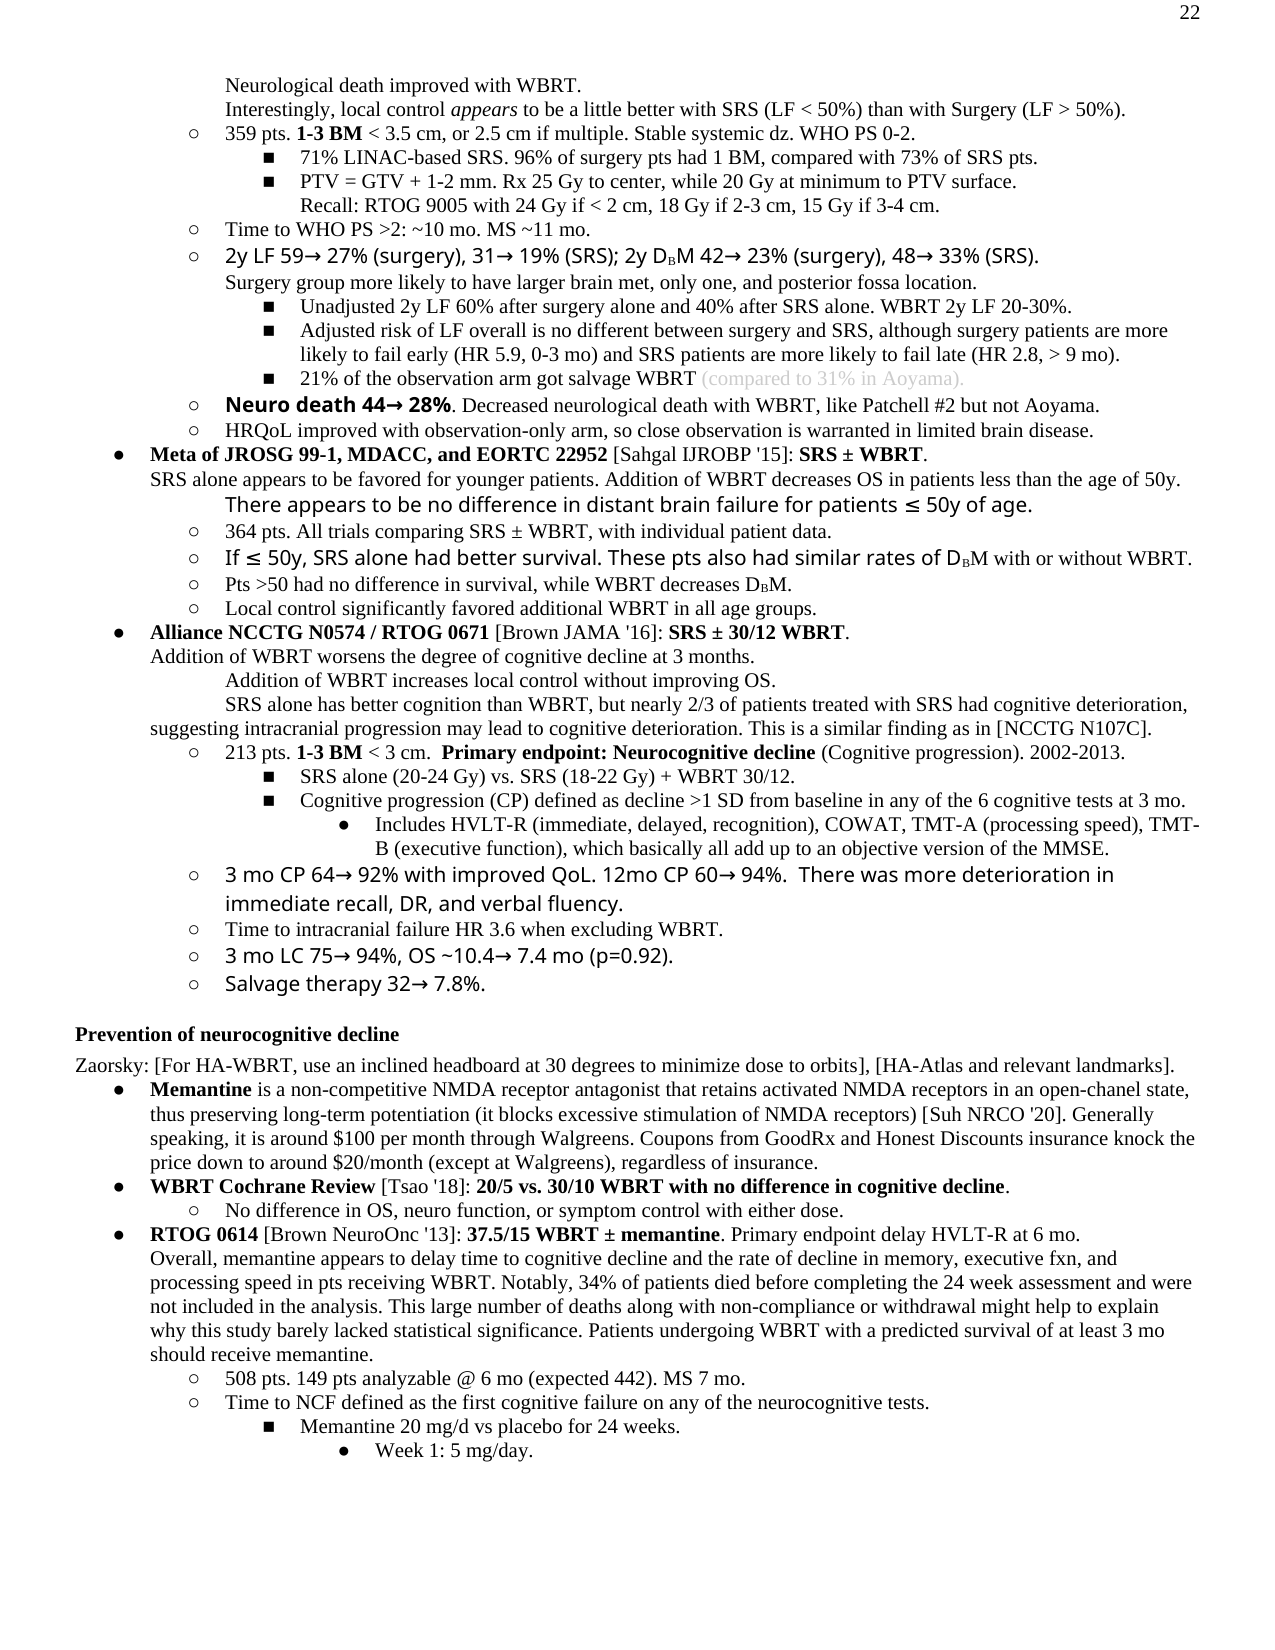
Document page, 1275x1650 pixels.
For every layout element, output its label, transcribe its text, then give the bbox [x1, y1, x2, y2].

text Surgery group more likely to have larger brain met, only one, and posterior fossa location. [225, 269, 1200, 294]
list SRS alone (20-24 Gy) vs. SRS (18-22 Gy) + WBRT 30/12. [262, 764, 1200, 788]
list Unadjusted 2y LF 60% after surgery alone and 40% after SRS alone. WBRT 2y LF 20-30%. [262, 294, 1200, 318]
list 3 mo LC 75→ 94%, OS ~10.4→ 7.4 mo (p=0.92). [187, 941, 1200, 969]
list Week 1: 5 mg/day. [337, 1438, 1200, 1462]
list Time to WHO PS >2: ~10 mo. MS ~11 mo. [187, 217, 1200, 241]
list Salvage therapy 32→ 7.8%. [187, 969, 1200, 998]
text Neurological death improved with WBRT. [150, 73, 1200, 97]
list Time to NCF defined as the first cognitive failure on any of the neurocognitive tests. [187, 1390, 1200, 1414]
text There appears to be no difference in distant brain failure for patients ≤ 50y of age. [150, 491, 1200, 519]
list Cognitive progression (CP) defined as decline >1 SD from baseline in any of the 6 cognitive tests at 3 mo. [262, 788, 1200, 812]
list Adjusted risk of LF overall is no different between surgery and SRS, although surgery patients are more likely to fail early (HR 5.9, 0-3 mo) and SRS patients are more likely to fail late (HR 2.8, > 9 mo). [262, 318, 1200, 366]
list Memantine is a non-competitive NMDA receptor antagonist that retains activated NMDA receptors in an open-chanel state, thus preserving long-term potentiation (it blocks excessive stimulation of NMDA receptors) [Suh NRCO '20]. Generally speaking, it is around $100 per month through Walgreens. Coupons from GoodRx and Honest Discounts insurance knock the price down to around $20/month (except at Walgreens), regardless of insurance. [112, 1077, 1200, 1174]
list 359 pts. 1-3 BM < 3.5 cm, or 2.5 cm if multiple. Stable systemic dz. WHO PS 0-2. [187, 121, 1200, 145]
list 364 pts. All trials comparing SRS ± WBRT, with individual patient data. [187, 519, 1200, 543]
list 2y LF 59→ 27% (surgery), 31→ 19% (SRS); 2y DBM 42→ 23% (surgery), 48→ 33% (SRS). [187, 241, 1200, 269]
list If ≤ 50y, SRS alone had better survival. These pts also had similar rates of DBM with or without WBRT. [187, 543, 1200, 571]
list Includes HVLT-R (immediate, delayed, recognition), COWAT, TMT-A (processing speed), TMT-B (executive function), which basically all add up to an objective version of the MMSE. [337, 812, 1200, 860]
list Memantine 20 mg/d vs placebo for 24 weeks. [262, 1414, 1200, 1438]
list HRQoL improved with observation-only arm, so close observation is warranted in limited brain disease. [187, 418, 1200, 442]
list 71% LINAC-based SRS. 96% of surgery pts had 1 BM, compared with 73% of SRS pts. [262, 145, 1200, 169]
list 508 pts. 149 pts analyzable @ 6 mo (expected 442). MS 7 mo. [187, 1366, 1200, 1390]
subtitle Prevention of neurocognitive decline [75, 1022, 1200, 1046]
text Zaorsky: [For HA-WBRT, use an inclined headboard at 30 degrees to minimize dose to orbits], [HA-Atlas and relevant landmarks]. [75, 1053, 1200, 1077]
list Neuro death 44→ 28%. Decreased neurological death with WBRT, like Patchell #2 but not Aoyama. [187, 390, 1200, 418]
list PTV = GTV + 1-2 mm. Rx 25 Gy to center, while 20 Gy at minimum to PTV surface. Recall: RTOG 9005 with 24 Gy if < 2 cm, 18 Gy if 2-3 cm, 15 Gy if 3-4 cm. [262, 169, 1200, 217]
list WBRT Cochrane Review [Tsao '18]: 20/5 vs. 30/10 WBRT with no difference in cognitive decline. [112, 1174, 1200, 1198]
list RTOG 0614 [Brown NeuroOnc '13]: 37.5/15 WBRT ± memantine. Primary endpoint delay HVLT-R at 6 mo. Overall, memantine appears to delay time to cognitive decline and the rate of decline in memory, executive fxn, and processing speed in pts receiving WBRT. Notably, 34% of patients died before completing the 24 week assessment and were not included in the analysis. This large number of deaths along with non-compliance or withdrawal might help to explain why this study barely lacked statistical significance. Patients undergoing WBRT with a predicted survival of at least 3 mo should receive memantine. [112, 1222, 1200, 1366]
list Pts >50 had no difference in survival, while WBRT decreases DBM. [187, 571, 1200, 596]
text SRS alone has better cognition than WBRT, but nearly 2/3 of patients treated with SRS had cognitive deterioration, suggesting intracranial progression may lead to cognitive deterioration. This is a similar finding as in [NCCTG N107C]. [150, 692, 1200, 740]
list 3 mo CP 64→ 92% with improved QoL. 12mo CP 60→ 94%. There was more deterioration in immediate recall, DR, and verbal fluency. [187, 860, 1200, 917]
text Addition of WBRT increases local control without improving OS. [150, 668, 1200, 692]
list Alliance NCCTG N0574 / RTOG 0671 [Brown JAMA '16]: SRS ± 30/12 WBRT. Addition of WBRT worsens the degree of cognitive decline at 3 months. [112, 619, 1200, 668]
list 213 pts. 1-3 BM < 3 cm. Primary endpoint: Neurocognitive decline (Cognitive progression). 2002-2013. [187, 740, 1200, 764]
list 21% of the observation arm got salvage WBRT (compared to 31% in Aoyama). [262, 366, 1200, 390]
list Local control significantly favored additional WBRT in all age groups. [187, 596, 1200, 619]
list Time to intracranial failure HR 3.6 when excluding WBRT. [187, 917, 1200, 941]
text Interestingly, local control appears to be a little better with SRS (LF < 50%) than with Surgery (LF > 50%). [150, 97, 1200, 121]
list No difference in OS, neuro function, or symptom control with either dose. [187, 1198, 1200, 1222]
list Meta of JROSG 99-1, MDACC, and EORTC 22952 [Sahgal IJROBP '15]: SRS ± WBRT. SRS alone appears to be favored for younger patients. Addition of WBRT decreases OS in patients less than the age of 50y. [112, 442, 1200, 491]
